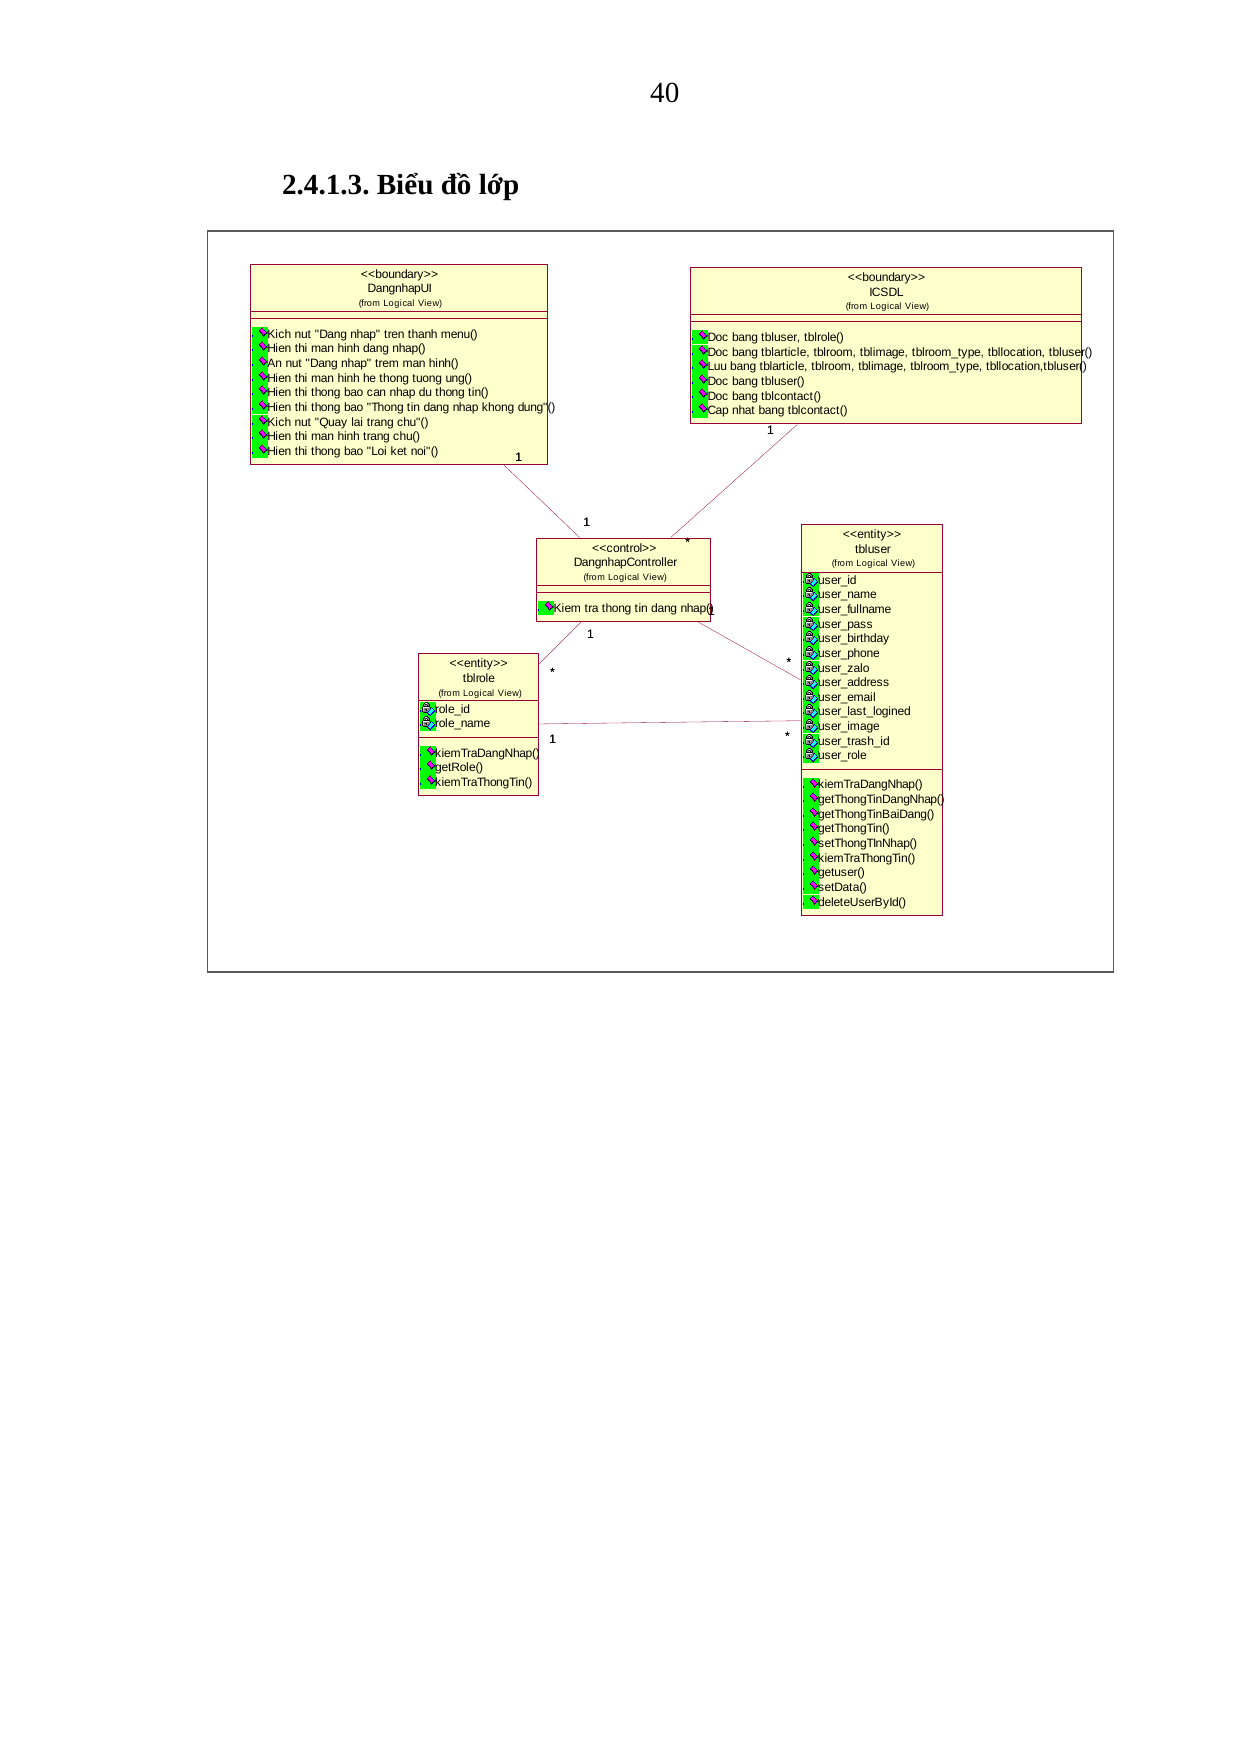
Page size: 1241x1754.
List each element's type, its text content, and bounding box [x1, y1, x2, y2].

text 2.4.1.3. Biểu đồ lớp [207, 167, 1122, 201]
